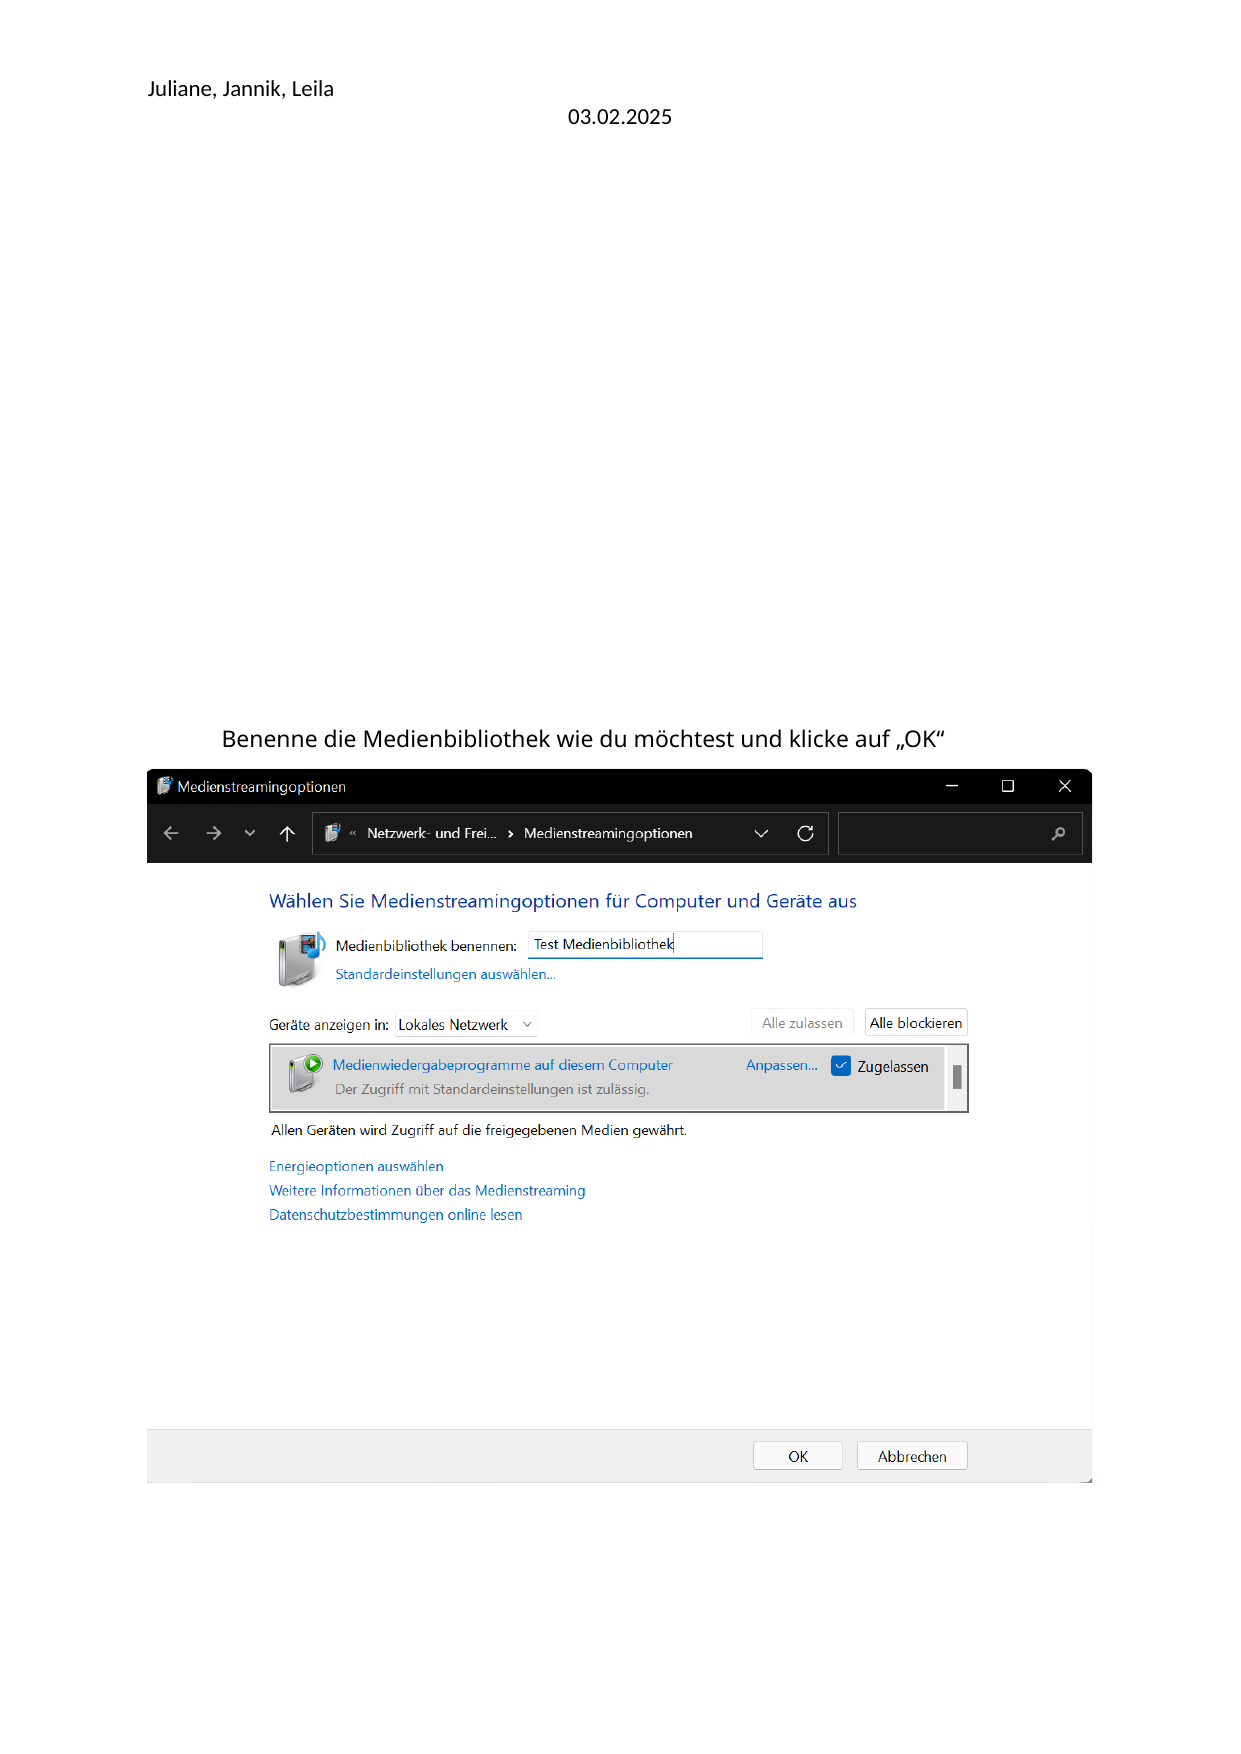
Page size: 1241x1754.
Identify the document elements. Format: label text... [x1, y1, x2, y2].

picture [147, 768, 1093, 1483]
text Benenne die Medienbibliothek wie du möchtest und klicke auf „OK“ [148, 723, 1093, 754]
